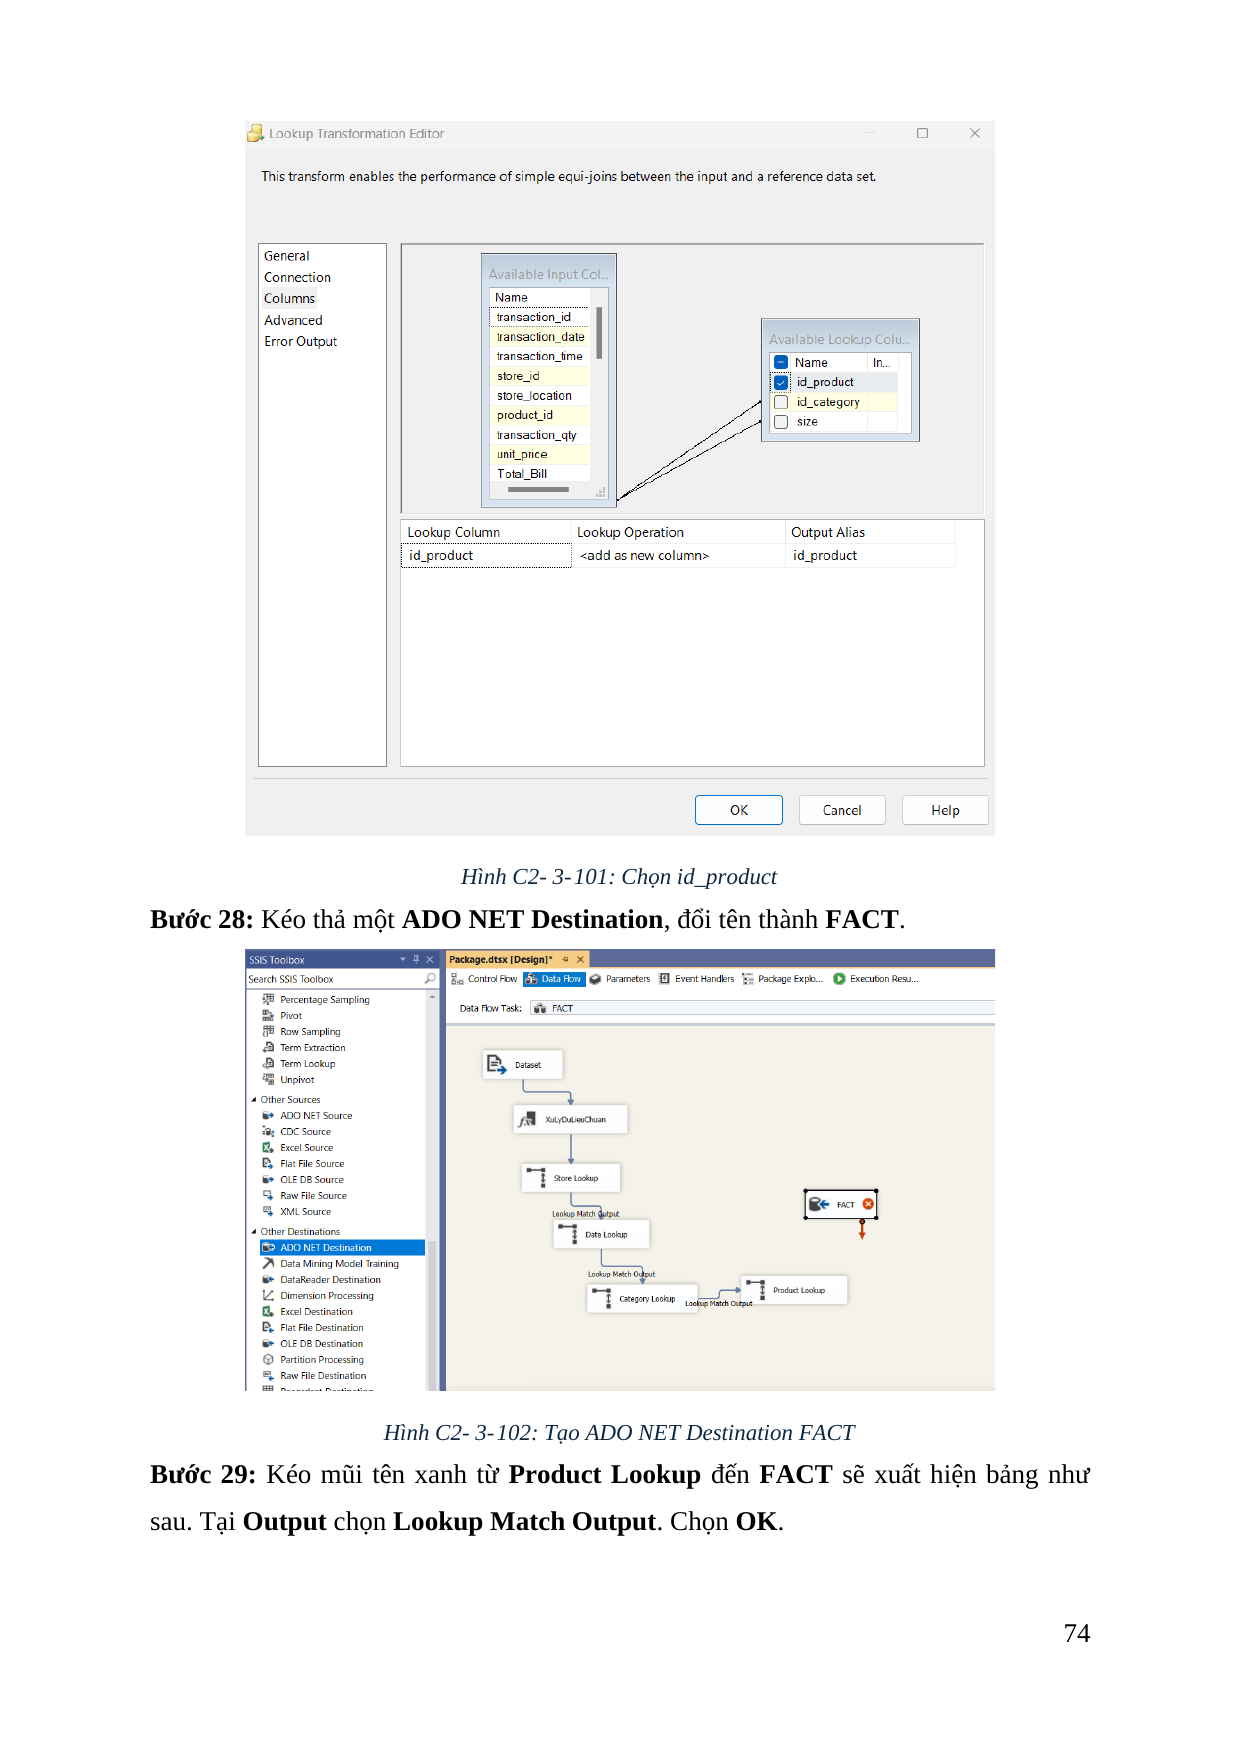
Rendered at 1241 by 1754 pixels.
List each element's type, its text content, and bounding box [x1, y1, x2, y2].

picture [245, 949, 995, 1391]
text Bước 28: Kéo thả một ADO NET Destination, đổi tên thành FACT. [150, 903, 1090, 934]
text Bước 29: Kéo mũi tên xanh từ Product Lookup đến FACT sẽ xuất hiện bảng như sau. Tại Output chọn Lookup Match Output. Chọn OK. [150, 1458, 1090, 1536]
picture [245, 121, 995, 836]
